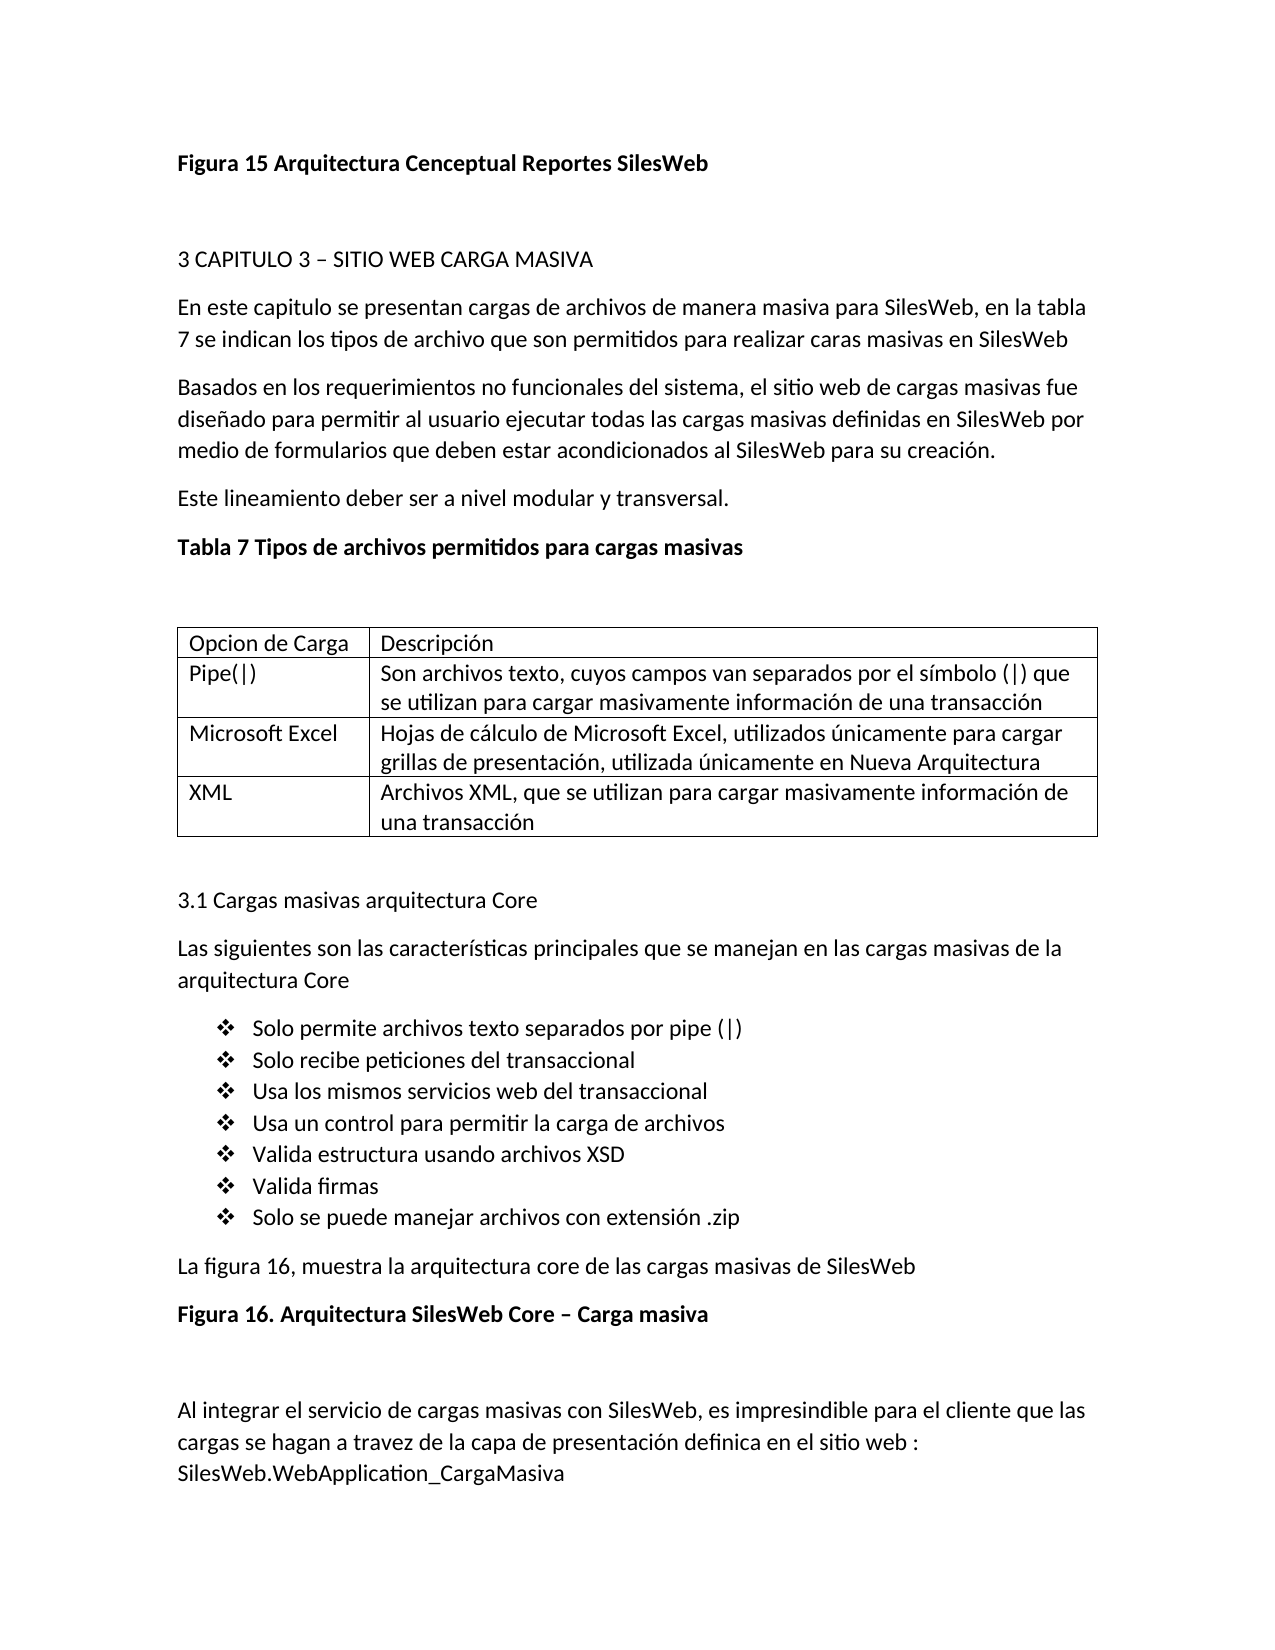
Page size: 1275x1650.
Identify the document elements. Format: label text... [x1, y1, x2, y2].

table_header Descripción [370, 628, 1097, 657]
table_cell Son archivos texto, cuyos campos van separados por el símbolo (|) que se utilizan para cargar masivamente información de una transacción [370, 658, 1097, 717]
text Tabla 7 Tipos de archivos permitidos para cargas masivas [177, 532, 1098, 561]
text En este capitulo se presentan cargas de archivos de manera masiva para SilesWeb, en la tabla 7 se indican los tipos de archivo que son permitidos para realizar caras masivas en SilesWeb [177, 292, 1098, 353]
list Valida firmas [215, 1171, 1098, 1200]
list Solo recibe peticiones del transaccional [215, 1045, 1098, 1074]
text Este lineamiento deber ser a nivel modular y transversal. [177, 483, 1098, 513]
text Figura 15 Arquitectura Cenceptual Reportes SilesWeb [177, 148, 1098, 177]
table_header Opcion de Carga [178, 628, 369, 657]
text Las siguientes son las características principales que se manejan en las cargas masivas de la arquitectura Core [177, 933, 1098, 994]
list Usa un control para permitir la carga de archivos [215, 1108, 1098, 1137]
table_cell Hojas de cálculo de Microsoft Excel, utilizados únicamente para cargar grillas de presentación, utilizada únicamente en Nueva Arquitectura [370, 718, 1097, 776]
list Solo se puede manejar archivos con extensión .zip [215, 1202, 1098, 1232]
list Solo permite archivos texto separados por pipe (|) [215, 1013, 1098, 1042]
text Figura 16. Arquitectura SilesWeb Core – Carga masiva [177, 1299, 1098, 1328]
table_cell Archivos XML, que se utilizan para cargar masivamente información de una transacción [370, 777, 1097, 836]
table_cell XML [178, 777, 369, 836]
text Basados en los requerimientos no funcionales del sistema, el sitio web de cargas masivas fue diseñado para permitir al usuario ejecutar todas las cargas masivas definidas en SilesWeb por medio de formularios que deben estar acondicionados al SilesWeb para su creación. [177, 372, 1098, 464]
text 3 CAPITULO 3 – SITIO WEB CARGA MASIVA [177, 244, 1098, 273]
table_cell Microsoft Excel [178, 718, 369, 776]
text 3.1 Cargas masivas arquitectura Core [177, 885, 1098, 914]
list Valida estructura usando archivos XSD [215, 1139, 1098, 1169]
table_cell Pipe(|) [178, 658, 369, 717]
text La figura 16, muestra la arquitectura core de las cargas masivas de SilesWeb [177, 1251, 1098, 1280]
list Usa los mismos servicios web del transaccional [215, 1076, 1098, 1106]
text Al integrar el servicio de cargas masivas con SilesWeb, es impresindible para el cliente que las cargas se hagan a travez de la capa de presentación definica en el sitio web : SilesWeb.WebApplication_CargaMasiva [177, 1395, 1098, 1488]
